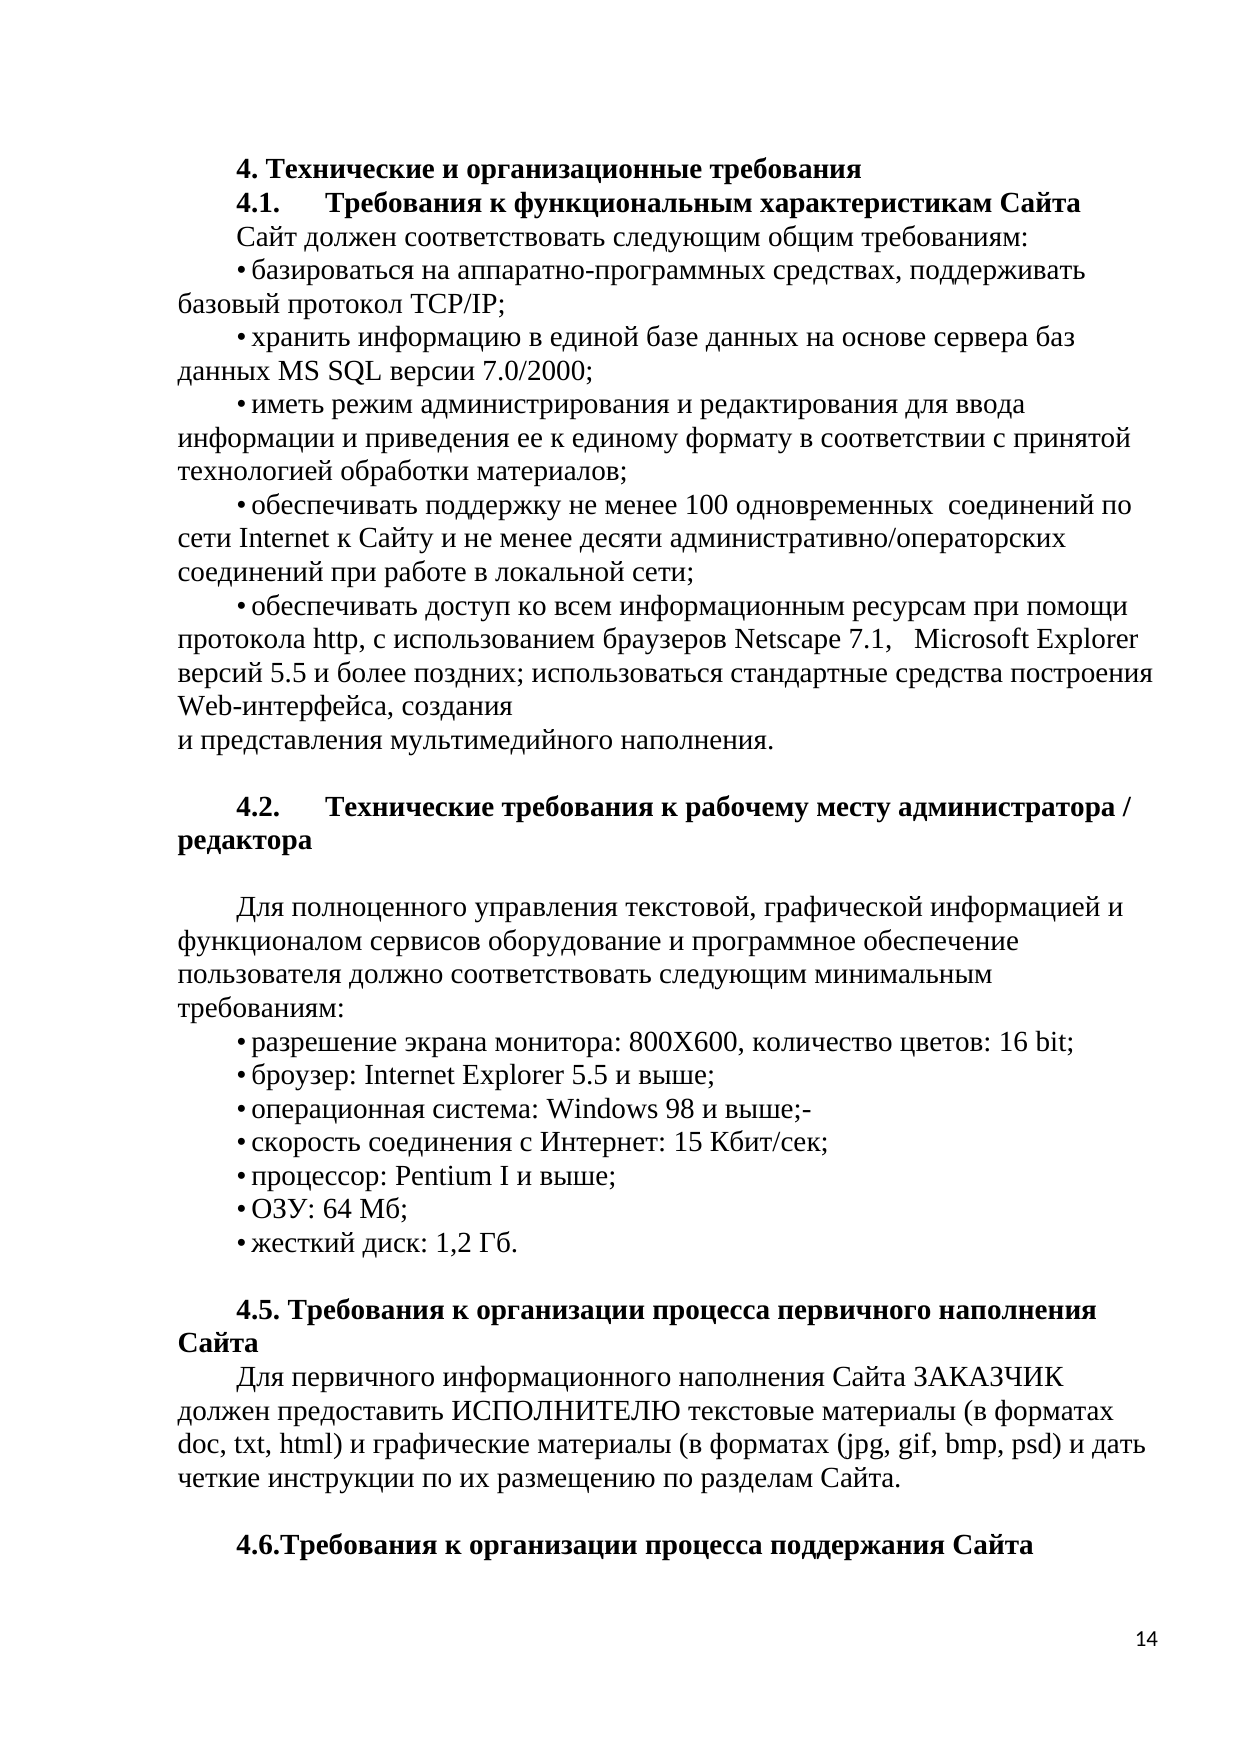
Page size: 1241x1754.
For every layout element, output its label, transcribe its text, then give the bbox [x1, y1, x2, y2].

text 4.5. Требования к организации процесса первичного наполнения Сайта [177, 1292, 1158, 1359]
text 4.6.Требования к организации процесса поддержания Сайта [177, 1527, 1158, 1560]
list базироваться на аппаратно-программных средствах, поддерживать базовый протокол TCP/IP; [177, 252, 1158, 319]
list скорость соединения с Интернет: 15 Кбит/сек; [177, 1124, 1158, 1158]
list хранить информацию в единой базе данных на основе сервера баз данных MS SQL версии 7.0/2000; [177, 319, 1158, 386]
list процессор: Pentium I и выше; [177, 1158, 1158, 1191]
list ОЗУ: 64 Мб; [177, 1191, 1158, 1225]
list жесткий диск: 1,2 Гб. [177, 1225, 1158, 1258]
text 4. Технические и организационные требования [177, 152, 1158, 185]
list обеспечивать поддержку не менее 100 одновременных соединений по сети Internet к Сайту и не менее десяти административно/операторских соединений при работе в локальной сети; [177, 487, 1158, 588]
text Сайт должен соответствовать следующим общим требованиям: [177, 219, 1158, 252]
list операционная система: Windows 98 и выше;- [177, 1091, 1158, 1124]
list иметь режим администрирования и редактирования для ввода информации и приведения ее к единому формату в соответствии с принятой технологией обработки материалов; [177, 386, 1158, 487]
text Для первичного информационного наполнения Сайта ЗАКАЗЧИК должен предоставить ИСПОЛНИТЕЛЮ текстовые материалы (в форматах doc, txt, html) и графические материалы (в форматах (jpg, gif, bmp, psd) и дать четкие инструкции по их размещению по разделам Сайта. [177, 1359, 1158, 1493]
text 4.1. Требования к функциональным характеристикам Сайта [177, 185, 1158, 219]
text Для полноценного управления текстовой, графической информацией и функционалом сервисов оборудование и программное обеспечение пользователя должно соответствовать следующим минимальным требованиям: [177, 889, 1158, 1024]
list броузер: Internet Explorer 5.5 и выше; [177, 1057, 1158, 1091]
list обеспечивать доступ ко всем информационным ресурсам при помощи протокола http, с использованием браузеров Netscape 7.1, Microsoft Explorer версий 5.5 и более поздних; использоваться стандартные средства построения Web-интерфейса, создания и представления мультимедийного наполнения. [177, 588, 1158, 755]
text 4.2. Технические требования к рабочему месту администратора / редактора [177, 789, 1158, 856]
list разрешение экрана монитора: 800X600, количество цветов: 16 bit; [177, 1024, 1158, 1057]
